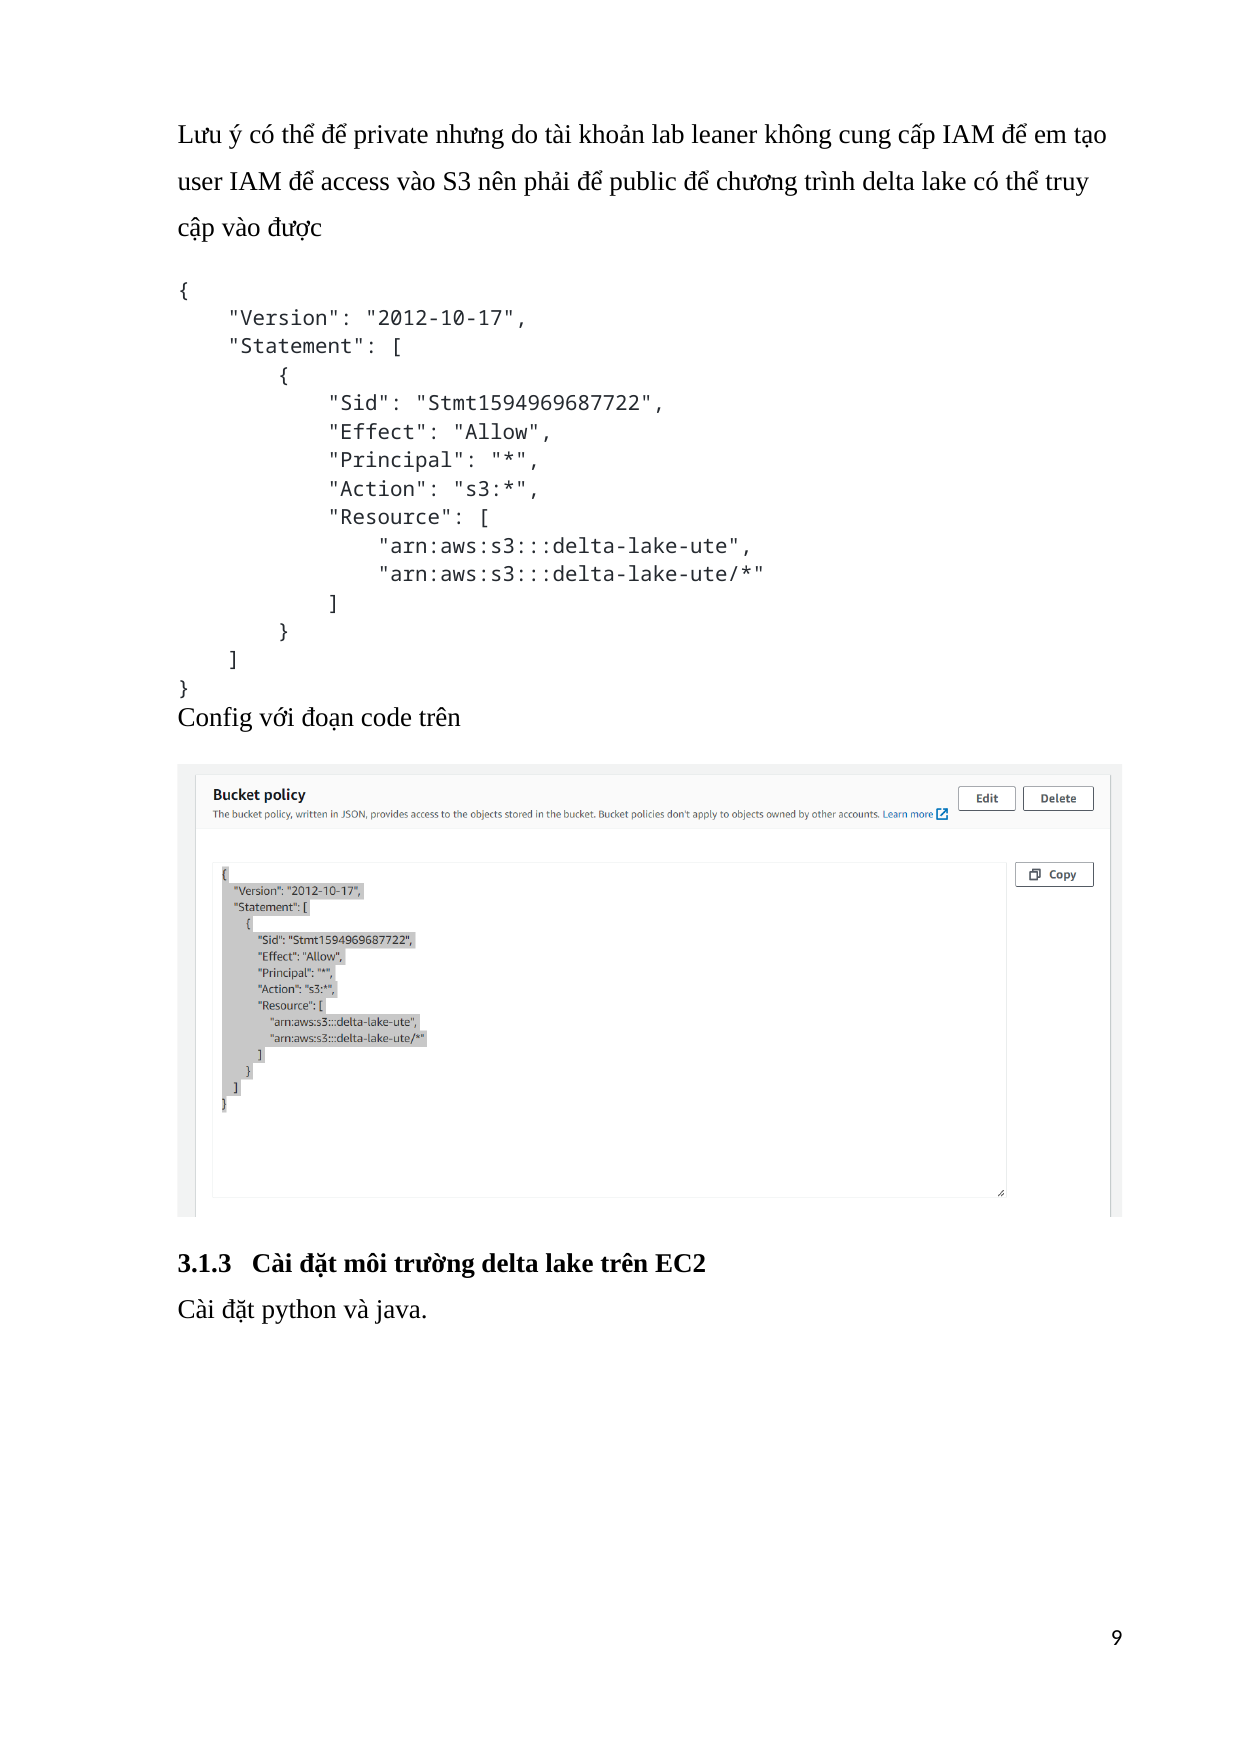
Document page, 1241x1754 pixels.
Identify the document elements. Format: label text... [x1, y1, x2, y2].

text { [177, 275, 1122, 303]
text ] [177, 588, 1122, 616]
text } [177, 673, 1122, 701]
text "Resource": [ [177, 502, 1122, 531]
text Cài đặt python và java. [177, 1293, 1122, 1325]
text "Effect": "Allow", [177, 417, 1122, 445]
text "Action": "s3:*", [177, 474, 1122, 502]
text Lưu ý có thể để private nhưng do tài khoản lab leaner không cung cấp IAM để em tạo user IAM để access vào S3 nên phải để public để chương trình delta lake có thể truy cập vào được [177, 118, 1122, 243]
text "Principal": "*", [177, 445, 1122, 474]
text "arn:aws:s3:::delta-lake-ute", [177, 531, 1122, 559]
text "arn:aws:s3:::delta-lake-ute/*" [177, 559, 1122, 588]
text "Version": "2012-10-17", [177, 303, 1122, 332]
text "Sid": "Stmt1594969687722", [177, 388, 1122, 417]
text { [177, 360, 1122, 388]
text Config với đoạn code trên [177, 701, 1122, 732]
text "Statement": [ [177, 332, 1122, 360]
subtitle 3.1.3 Cài đặt môi trường delta lake trên EC2 [177, 1247, 1122, 1278]
text ] [177, 644, 1122, 673]
picture [177, 764, 1123, 1217]
text } [177, 616, 1122, 644]
